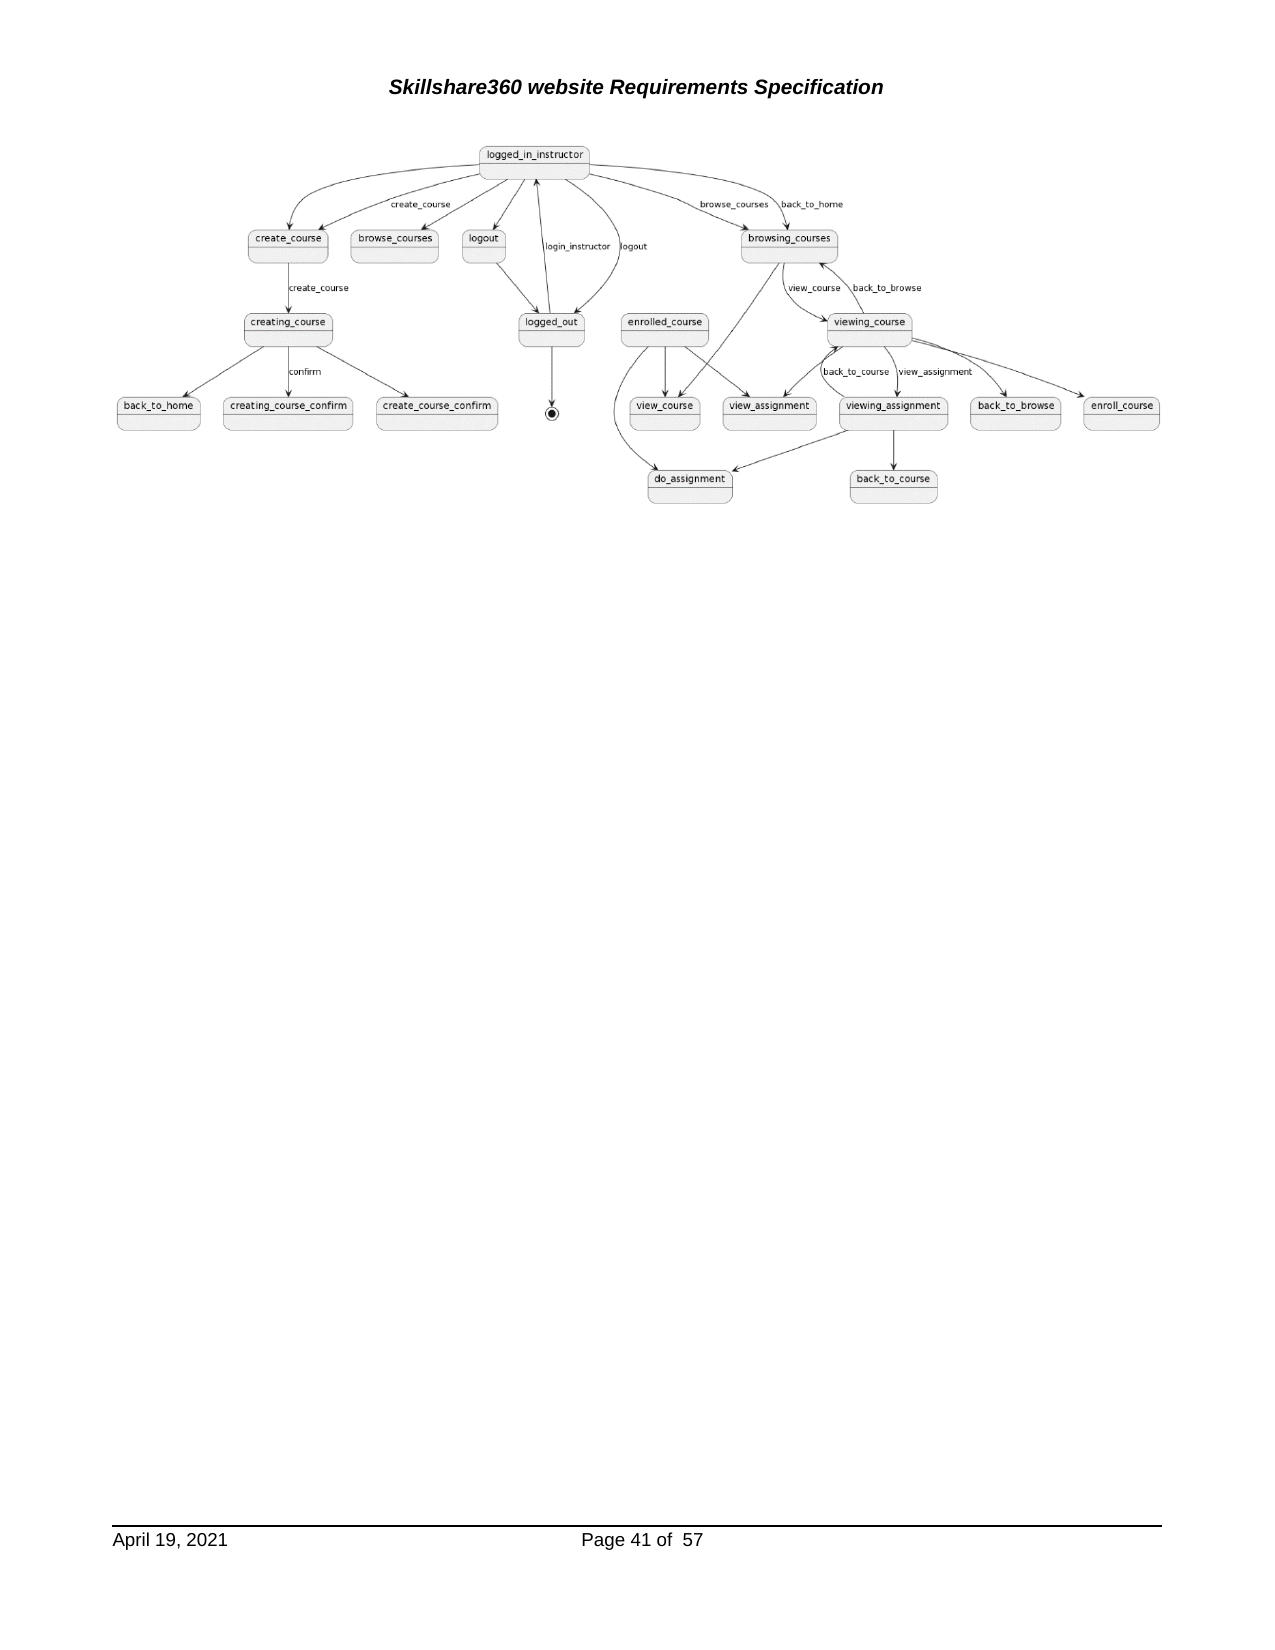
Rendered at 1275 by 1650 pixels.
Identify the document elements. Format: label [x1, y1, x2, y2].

picture [112, 141, 1163, 506]
